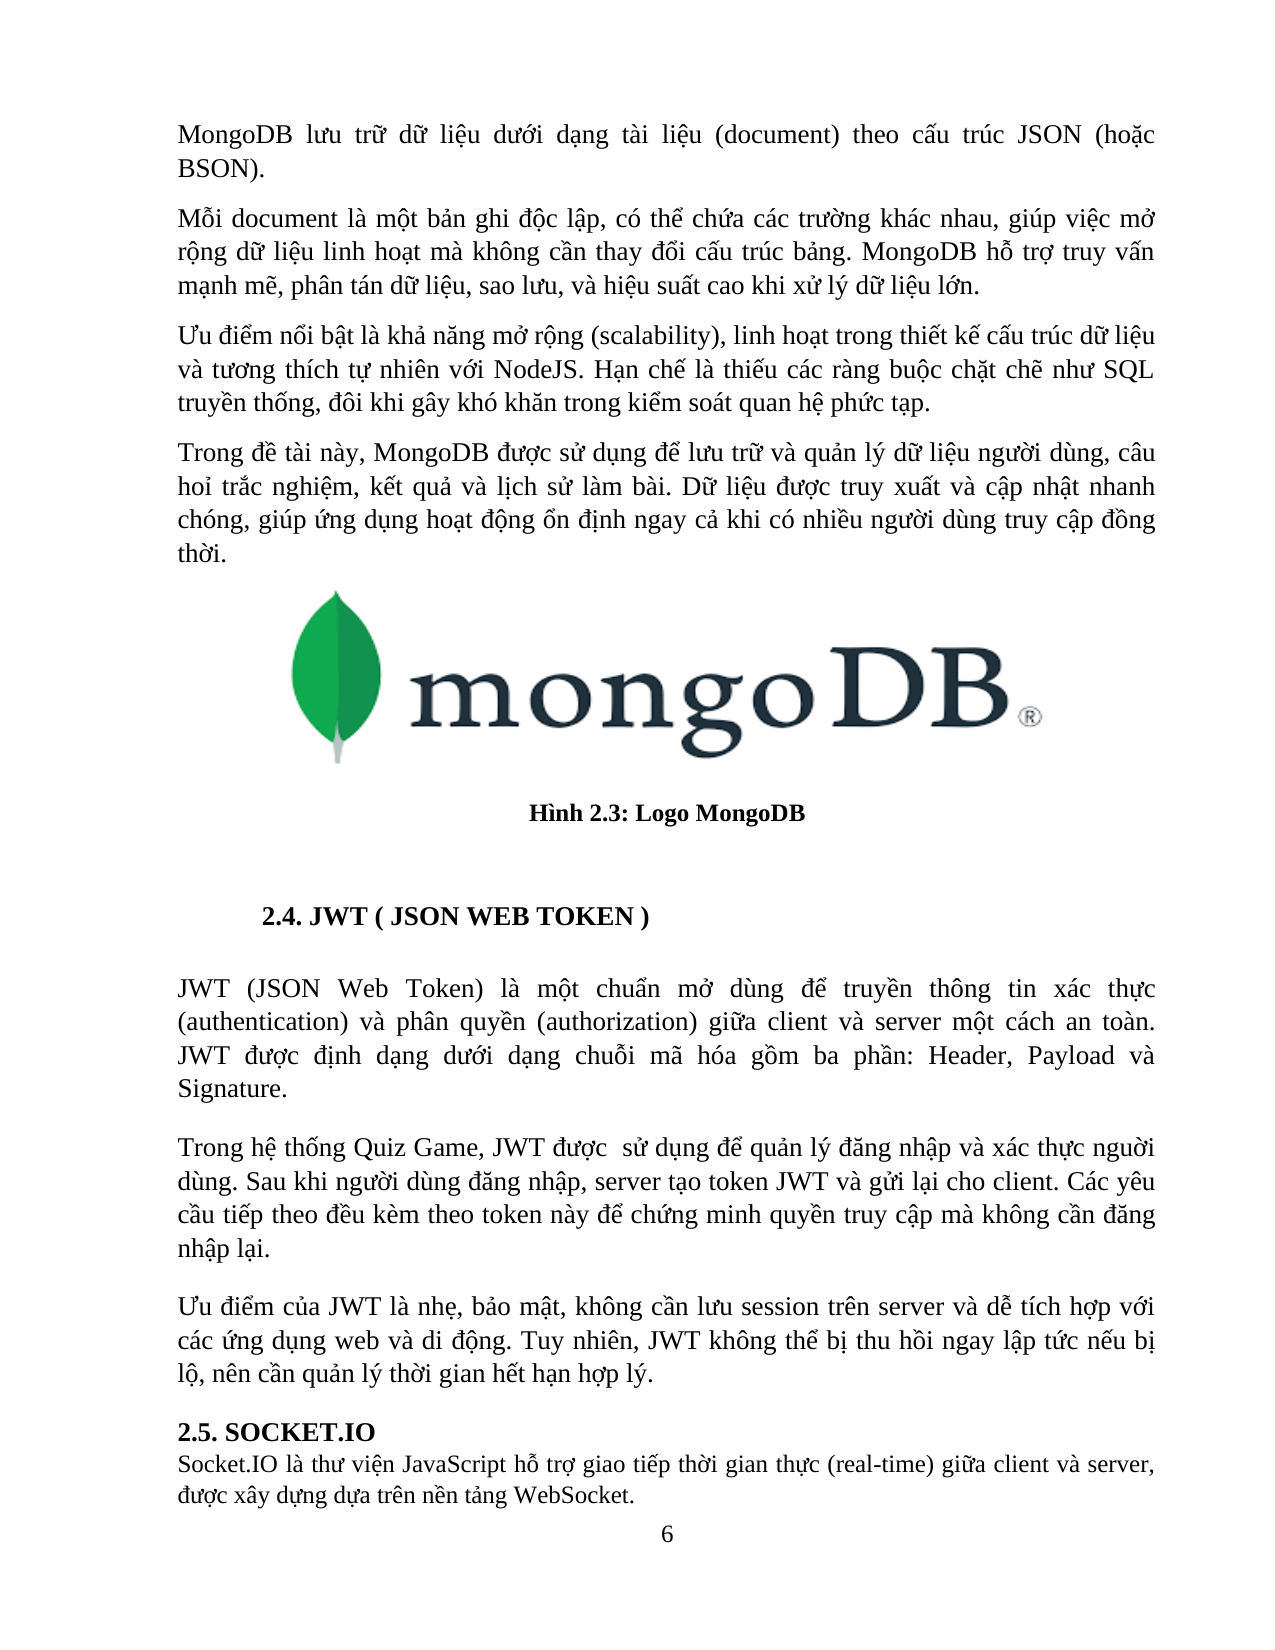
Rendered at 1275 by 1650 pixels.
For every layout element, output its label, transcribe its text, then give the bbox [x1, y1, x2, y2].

text Mỗi document là một bản ghi độc lập, có thể chứa các trường khác nhau, giúp việc mở rộng dữ liệu linh hoạt mà không cần thay đổi cấu trúc bảng. MongoDB hỗ trợ truy vấn mạnh mẽ, phân tán dữ liệu, sao lưu, và hiệu suất cao khi xử lý dữ liệu lớn. [177, 202, 1157, 300]
subtitle 2.4. JWT ( JSON WEB TOKEN ) [252, 900, 1157, 931]
text Trong hệ thống Quiz Game, JWT được sử dụng để quản lý đăng nhập và xác thực nguời dùng. Sau khi người dùng đăng nhập, server tạo token JWT và gửi lại cho client. Các yêu cầu tiếp theo đều kèm theo token này để chứng minh quyền truy cập mà không cần đăng nhập lại. [177, 1131, 1157, 1263]
text Hình 2.3: Logo MongoDB [177, 798, 1157, 827]
text Ưu điểm của JWT là nhẹ, bảo mật, không cần lưu session trên server và dễ tích hợp với các ứng dụng web và di động. Tuy nhiên, JWT không thể bị thu hồi ngay lập tức nếu bị lộ, nên cần quản lý thời gian hết hạn hợp lý. [177, 1290, 1157, 1388]
text Ưu điểm nổi bật là khả năng mở rộng (scalability), linh hoạt trong thiết kế cấu trúc dữ liệu và tương thích tự nhiên với NodeJS. Hạn chế là thiếu các ràng buộc chặt chẽ như SQL truyền thống, đôi khi gây khó khăn trong kiểm soát quan hệ phức tạp. [177, 319, 1157, 417]
text JWT (JSON Web Token) là một chuẩn mở dùng để truyền thông tin xác thực (authentication) và phân quyền (authorization) giữa client và server một cách an toàn. JWT được định dạng dưới dạng chuỗi mã hóa gồm ba phần: Header, Payload và Signature. [177, 972, 1157, 1104]
subtitle 2.5. SOCKET.IO [177, 1416, 1157, 1447]
picture [288, 587, 1046, 767]
text Trong đề tài này, MongoDB được sử dụng để lưu trữ và quản lý dữ liệu người dùng, câu hoỉ trắc nghiệm, kết quả và lịch sử làm bài. Dữ liệu được truy xuất và cập nhật nhanh chóng, giúp ứng dụng hoạt động ổn định ngay cả khi có nhiều người dùng truy cập đồng thời. [177, 436, 1157, 568]
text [177, 118, 1157, 183]
text Socket.IO là thư viện JavaScript hỗ trợ giao tiếp thời gian thực (real-time) giữa client và server, được xây dựng dựa trên nền tảng WebSocket. [177, 1449, 1157, 1509]
